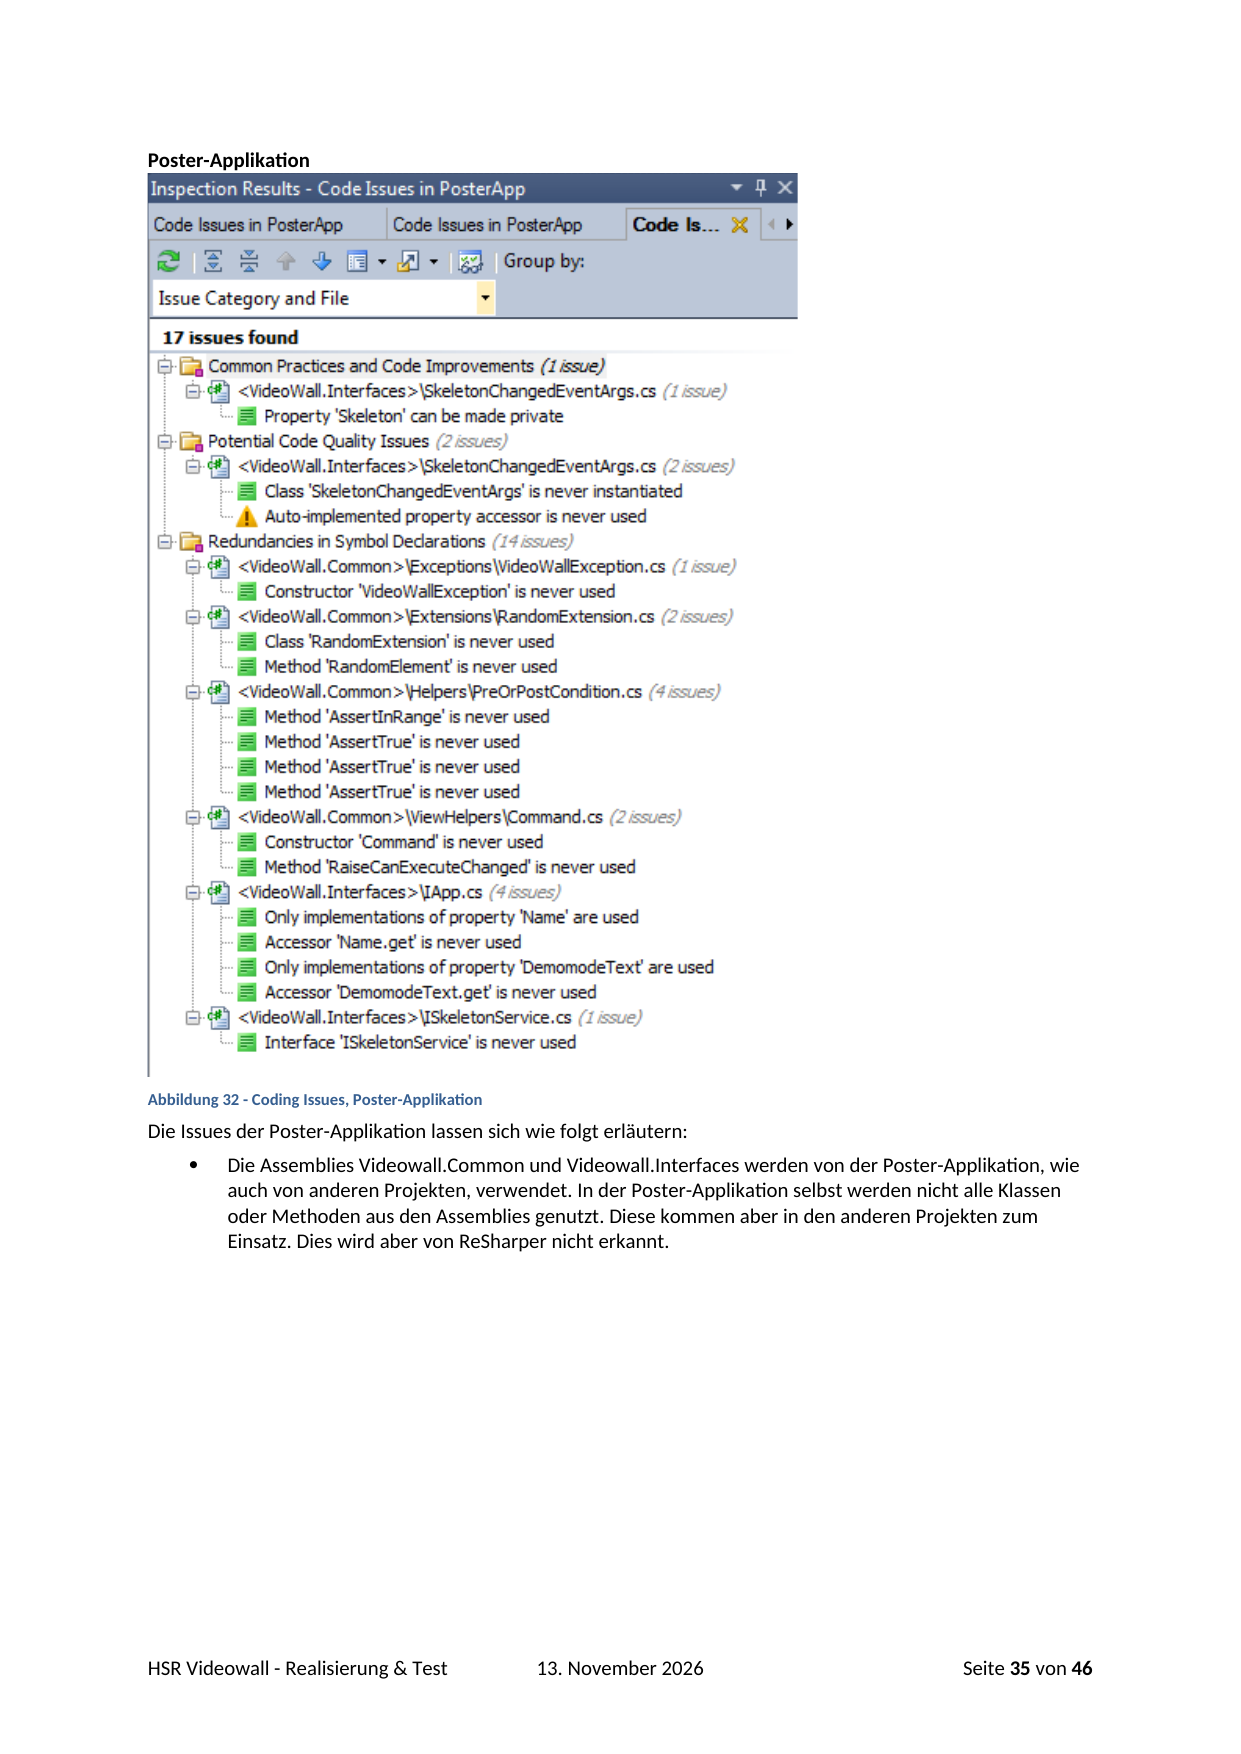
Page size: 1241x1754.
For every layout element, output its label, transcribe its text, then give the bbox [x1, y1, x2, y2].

picture [147, 173, 798, 1077]
text Die Issues der Poster-Applikation lassen sich wie folgt erläutern: [148, 1118, 1093, 1144]
list Die Assemblies Videowall.Common und Videowall.Interfaces werden von der Poster-Applikation, wie auch von anderen Projekten, verwendet. In der Poster-Applikation selbst werden nicht alle Klassen oder Methoden aus den Assemblies genutzt. Diese kommen aber in den anderen Projekten zum Einsatz. Dies wird aber von ReSharper nicht erkannt. [190, 1152, 1093, 1254]
